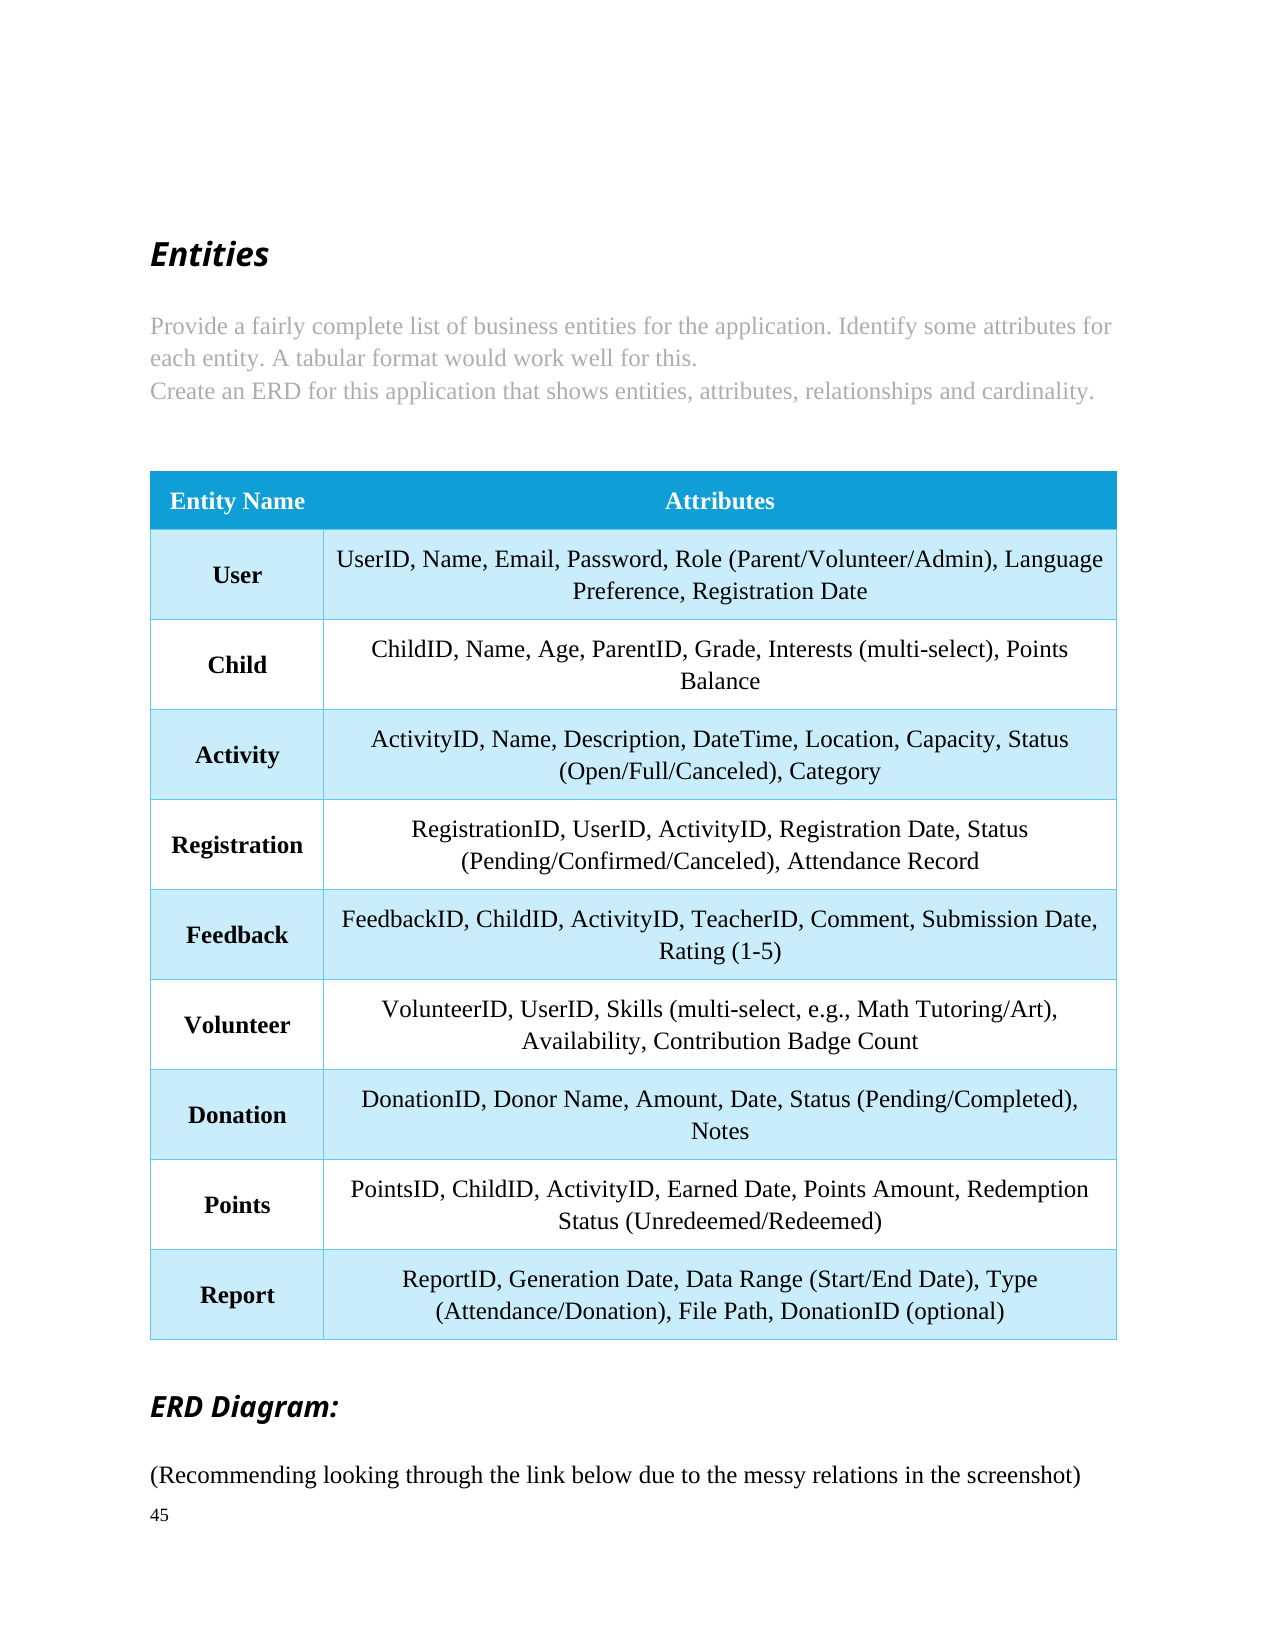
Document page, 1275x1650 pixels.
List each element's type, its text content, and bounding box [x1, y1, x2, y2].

table_cell Registration [151, 800, 323, 889]
table_cell Donation [151, 1070, 323, 1159]
table_cell RegistrationID, UserID, ActivityID, Registration Date, Status (Pending/Confirmed/Canceled), Attendance Record [324, 800, 1116, 889]
table_header Entity Name [151, 473, 323, 529]
table_cell ReportID, Generation Date, Data Range (Start/End Date), Type (Attendance/Donation), File Path, DonationID (optional) [324, 1250, 1116, 1339]
table_cell PointsID, ChildID, ActivityID, Earned Date, Points Amount, Redemption Status (Unredeemed/Redeemed) [324, 1160, 1116, 1249]
table_cell UserID, Name, Email, Password, Role (Parent/Volunteer/Admin), Language Preference, Registration Date [324, 530, 1116, 619]
table_cell Points [151, 1160, 323, 1249]
subtitle Entities [150, 221, 1125, 286]
text Provide a fairly complete list of business entities for the application. Identify some attributes for each entity. A tabular format would work well for this. [150, 309, 1125, 374]
text Create an ERD for this application that shows entities, attributes, relationships and cardinality. [150, 374, 1125, 406]
table_cell Volunteer [151, 980, 323, 1069]
text (Recommending looking through the link below due to the messy relations in the screenshot) [150, 1458, 1125, 1491]
table_cell Feedback [151, 890, 323, 979]
table_cell DonationID, Donor Name, Amount, Date, Status (Pending/Completed), Notes [324, 1070, 1116, 1159]
table_cell Activity [151, 710, 323, 799]
table_cell VolunteerID, UserID, Skills (multi-select, e.g., Math Tutoring/Art), Availability, Contribution Badge Count [324, 980, 1116, 1069]
table_cell Report [151, 1250, 323, 1339]
table_cell ChildID, Name, Age, ParentID, Grade, Interests (multi-select), Points Balance [324, 620, 1116, 709]
subtitle ERD Diagram: [150, 1373, 1125, 1438]
table_cell User [151, 530, 323, 619]
table_header Attributes [324, 473, 1116, 529]
table_cell ActivityID, Name, Description, DateTime, Location, Capacity, Status (Open/Full/Canceled), Category [324, 710, 1116, 799]
table_cell Child [151, 620, 323, 709]
table_cell FeedbackID, ChildID, ActivityID, TeacherID, Comment, Submission Date, Rating (1-5) [324, 890, 1116, 979]
